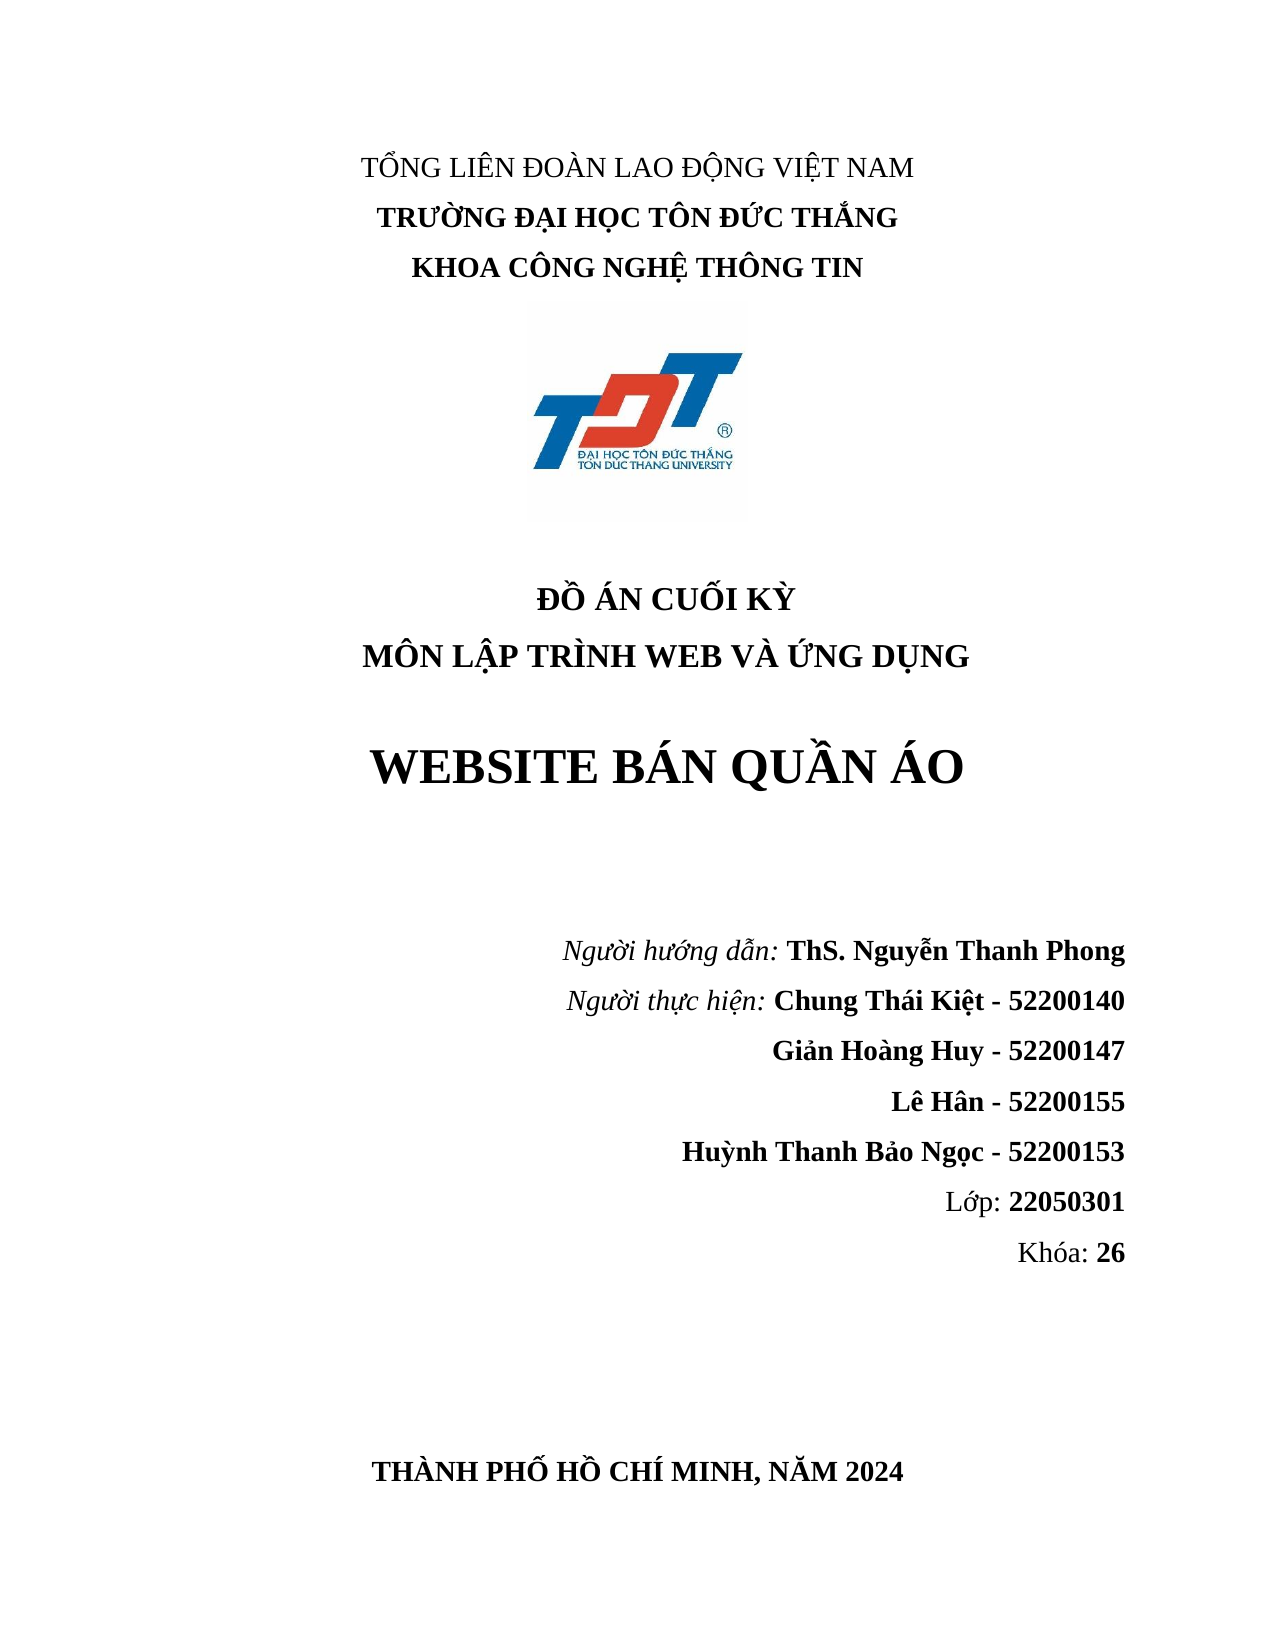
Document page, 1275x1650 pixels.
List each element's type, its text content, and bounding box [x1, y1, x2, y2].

text TỔNG LIÊN ĐOÀN LAO ĐỘNG VIỆT NAM [150, 150, 1125, 183]
text Huỳnh Thanh Bảo Ngọc - 52200153 [150, 1134, 1125, 1168]
text WEBSITE BÁN QUẦN ÁO [187, 737, 1147, 794]
text Người hướng dẫn: ThS. Nguyễn Thanh Phong [150, 933, 1125, 966]
text MÔN LẬP TRÌNH WEB VÀ ỨNG DỤNG [207, 636, 1125, 675]
text Người thực hiện: Chung Thái Kiệt - 52200140 [150, 983, 1125, 1017]
text Lê Hân - 52200155 [150, 1084, 1125, 1117]
text ĐỒ ÁN CUỐI KỲ [207, 579, 1125, 617]
text TRƯỜNG ĐẠI HỌC TÔN ĐỨC THẮNG [150, 200, 1125, 234]
text Lớp: 22050301 [150, 1184, 1125, 1218]
text Giản Hoàng Huy - 52200147 [150, 1033, 1125, 1067]
text THÀNH PHỐ HỒ CHÍ MINH, NĂM 2024 [150, 1454, 1125, 1487]
picture [527, 301, 748, 522]
text KHOA CÔNG NGHỆ THÔNG TIN [150, 251, 1125, 284]
text Khóa: 26 [150, 1235, 1125, 1268]
